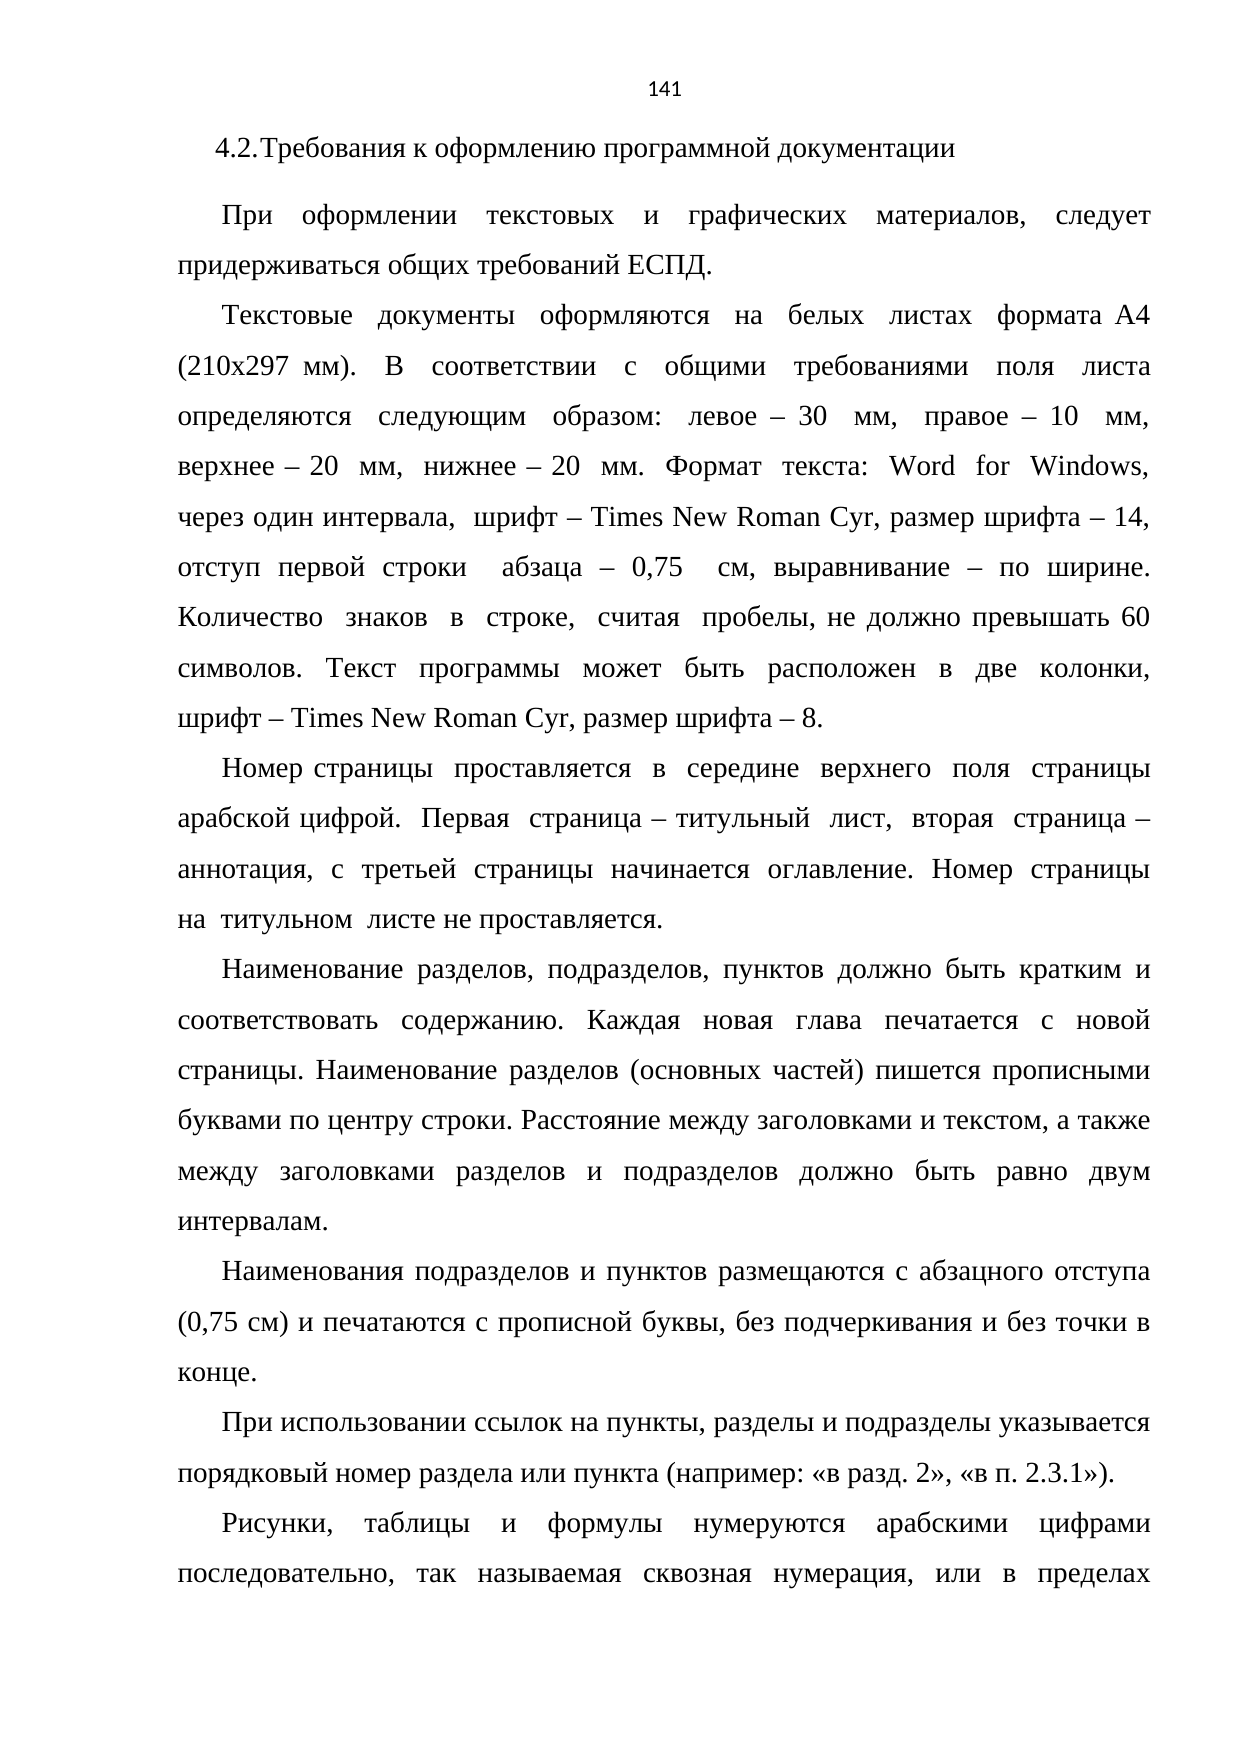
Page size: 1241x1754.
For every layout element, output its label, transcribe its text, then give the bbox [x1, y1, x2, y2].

text Текстовые документы оформляются на белых листах формата А4 (210х297 мм). В соответствии с общими требованиями поля листа определяются следующим образом: левое – 30 мм, правое – 10 мм, верхнее – 20 мм, нижнее – 20 мм. Формат текста: Word for Windows, через один интервала, шрифт – Times New Roman Cyr, размер шрифта – 14, отступ первой строки абзаца – 0,75 см, выравнивание – по ширине. Количество знаков в строке, считая пробелы, не должно превышать 60 символов. Текст программы может быть расположен в две колонки, шрифт – Times New Roman Cyr, размер шрифта – 8. [177, 297, 1152, 733]
text При оформлении текстовых и графических материалов, следует придерживаться общих требований ЕСПД. [177, 197, 1152, 281]
text Наименования подразделов и пунктов размещаются с абзацного отступа (0,75 см) и печатаются с прописной буквы, без подчеркивания и без точки в конце. [177, 1253, 1152, 1388]
text Наименование разделов, подразделов, пунктов должно быть кратким и соответствовать содержанию. Каждая новая глава печатается с новой страницы. Наименование разделов (основных частей) пишется прописными буквами по центру строки. Расстояние между заголовками и текстом, а также между заголовками разделов и подразделов должно быть равно двум интервалам. [177, 952, 1152, 1237]
text Номер страницы проставляется в середине верхнего поля страницы арабской цифрой. Первая страница – титульный лист, вторая страница – аннотация, с третьей страницы начинается оглавление. Номер страницы на титульном листе не проставляется. [177, 750, 1152, 935]
text При использовании ссылок на пункты, разделы и подразделы указывается порядковый номер раздела или пункта (например: «в разд. 2», «в п. 2.3.1»). [177, 1404, 1152, 1488]
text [177, 1505, 1152, 1589]
list Требования к оформлению программной документации [215, 130, 1152, 163]
